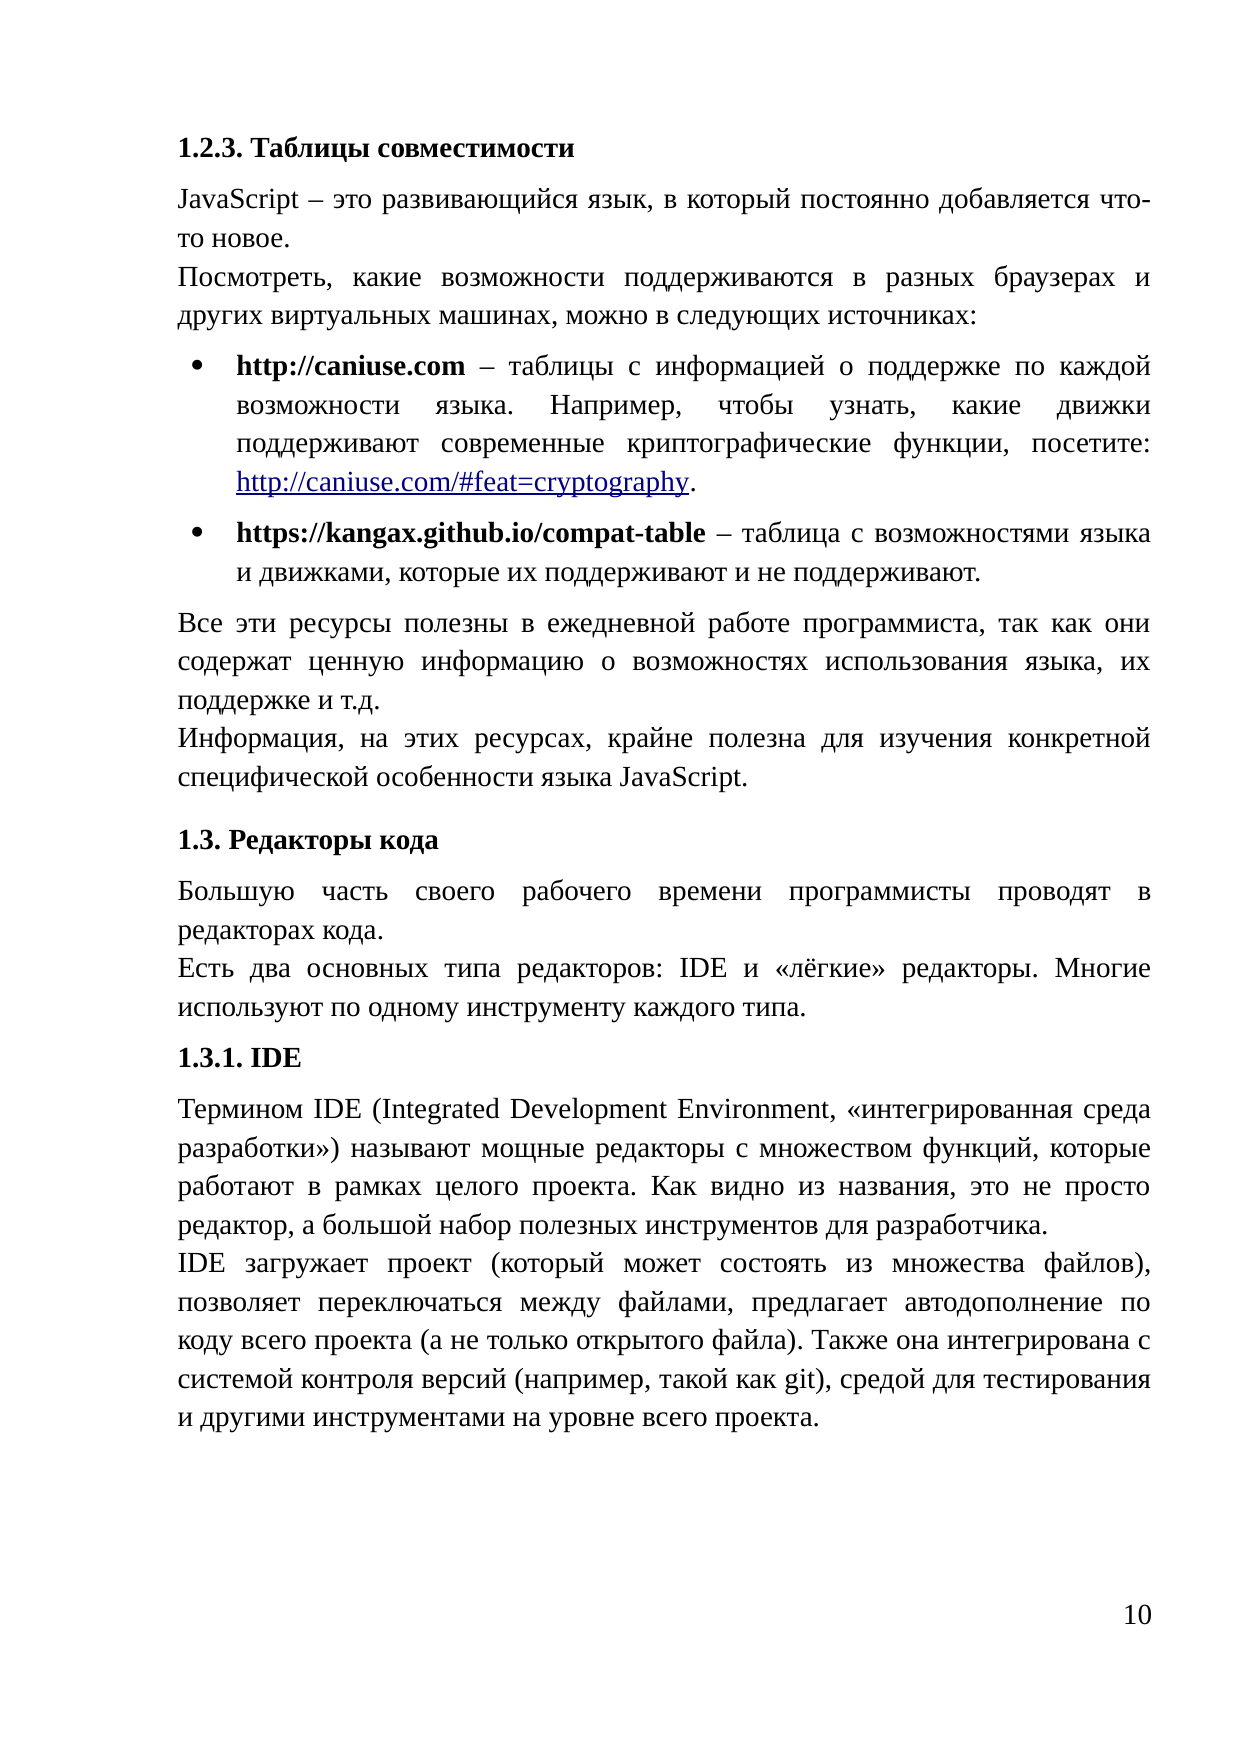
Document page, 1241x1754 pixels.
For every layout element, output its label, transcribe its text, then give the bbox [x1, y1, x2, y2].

text Термином IDE (Integrated Development Environment, «интегрированная среда разработки») называют мощные редакторы с множеством функций, которые работают в рамках целого проекта. Как видно из названия, это не просто редактор, а большой набор полезных инструментов для разработчика. [177, 1091, 1152, 1240]
text Есть два основных типа редакторов: IDE и «лёгкие» редакторы. Многие используют по одному инструменту каждого типа. [177, 951, 1152, 1023]
list https://kangax.github.io/compat-table – таблица с возможностями языка и движками, которые их поддерживают и не поддерживают. [192, 515, 1152, 587]
text Посмотреть, какие возможности поддерживаются в разных браузерах и других виртуальных машинах, можно в следующих источниках: [177, 259, 1152, 331]
subtitle 1.3.1. IDE [177, 1040, 1152, 1074]
list http://caniuse.com – таблицы с информацией о поддержке по каждой возможности языка. Например, чтобы узнать, какие движки поддерживают современные криптографические функции, посетите: http://caniuse.com/#feat=cryptography. [192, 348, 1152, 498]
subtitle 1.3. Редакторы кода [177, 822, 1152, 856]
subtitle 1.2.3. Таблицы совместимости [177, 131, 1152, 164]
text IDE загружает проект (который может состоять из множества файлов), позволяет переключаться между файлами, предлагает автодополнение по коду всего проекта (а не только открытого файла). Также она интегрирована с системой контроля версий (например, такой как git), средой для тестирования и другими инструментами на уровне всего проекта. [177, 1245, 1152, 1433]
text JavaScript – это развивающийся язык, в который постоянно добавляется что-то новое. [177, 182, 1152, 254]
text Информация, на этих ресурсах, крайне полезна для изучения конкретной специфической особенности языка JavaScript. [177, 720, 1152, 792]
text Все эти ресурсы полезны в ежедневной работе программиста, так как они содержат ценную информацию о возможностях использования языка, их поддержке и т.д. [177, 605, 1152, 715]
text Большую часть своего рабочего времени программисты проводят в редакторах кода. [177, 873, 1152, 946]
